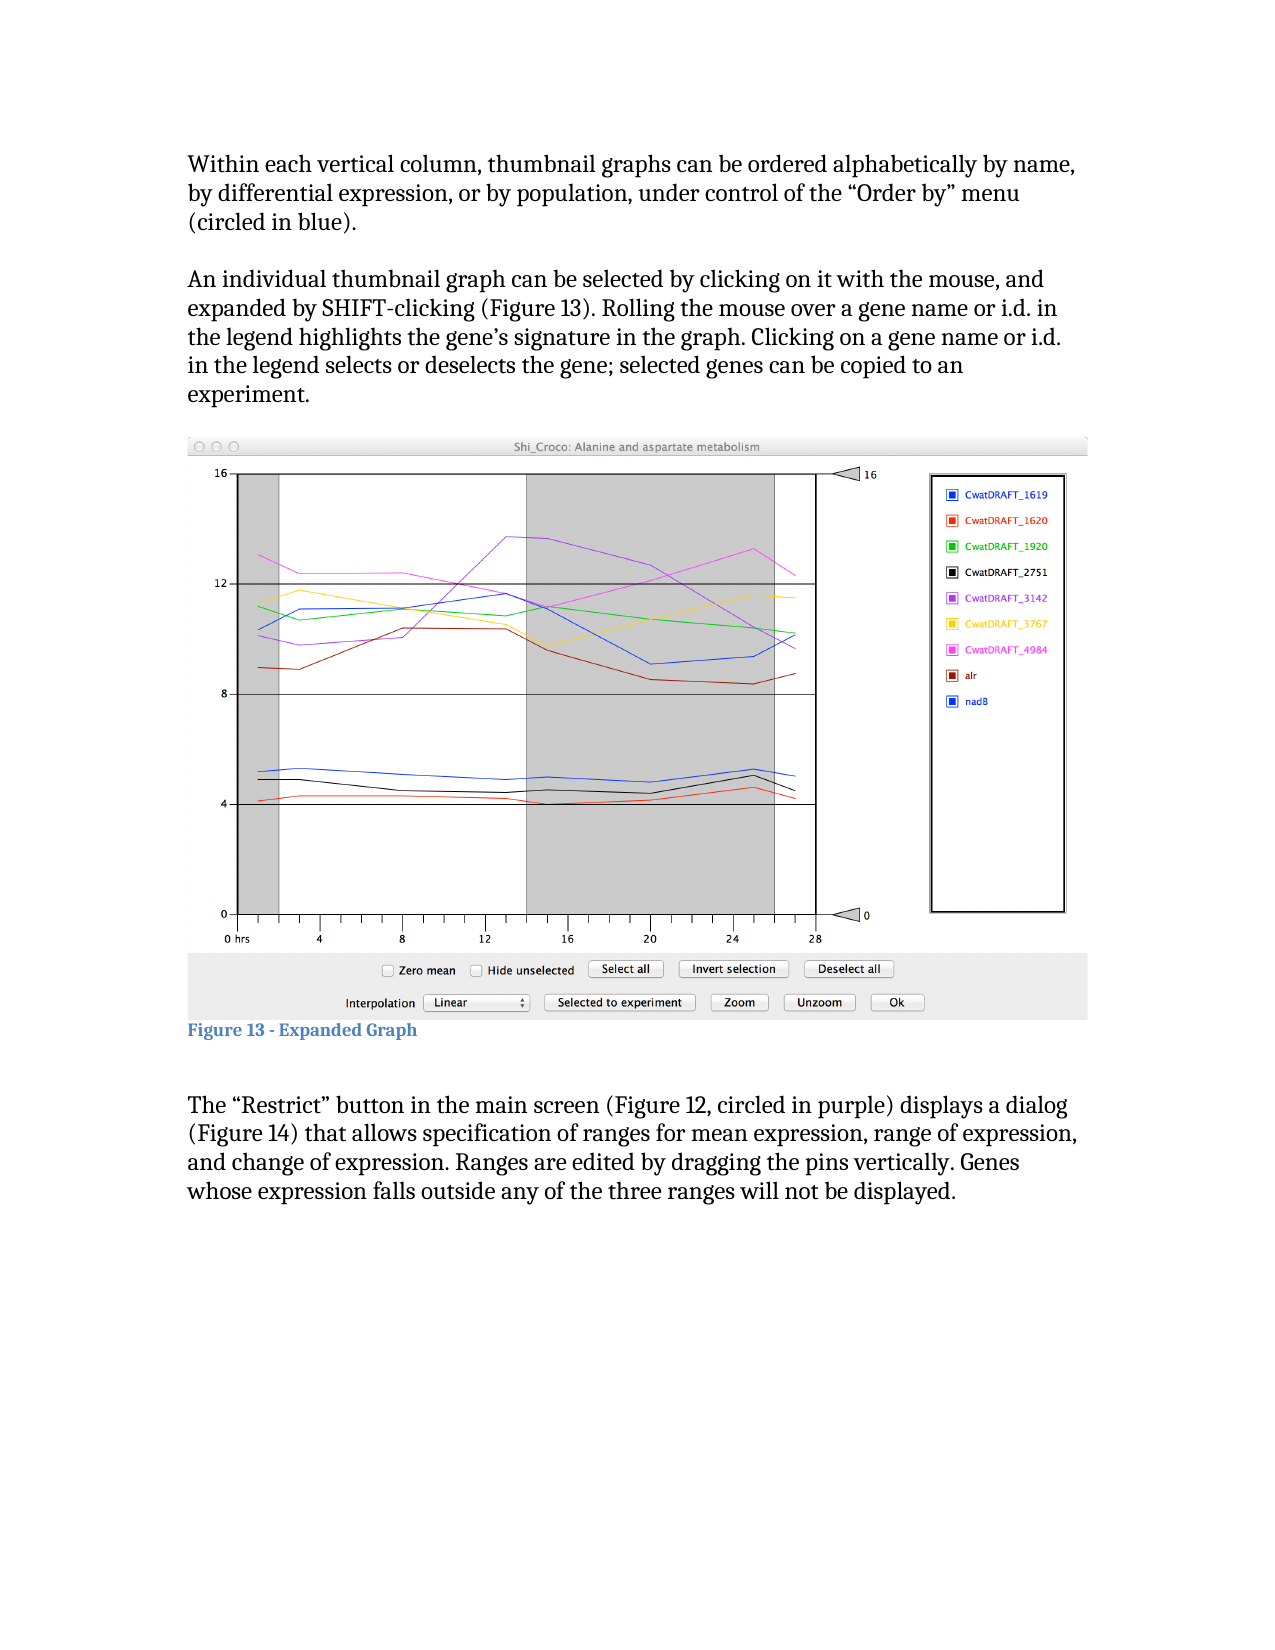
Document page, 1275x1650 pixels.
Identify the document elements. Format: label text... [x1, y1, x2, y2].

picture [187, 437, 1088, 1020]
text The “Restrict” button in the main screen (Figure 12, circled in purple) displays a dialog (Figure 14) that allows specification of ranges for mean expression, range of expression, and change of expression. Ranges are edited by dragging the pins vertically. Genes whose expression falls outside any of the three ranges will not be displayed. [187, 1091, 1087, 1206]
text An individual thumbnail graph can be selected by clicking on it with the mouse, and expanded by SHIFT-clicking (Figure 13). Rolling the mouse over a gene name or i.d. in the legend highlights the gene’s signature in the graph. Clicking on a gene name or i.d. in the legend selects or deselects the gene; selected genes can be copied to an experiment. [187, 265, 1087, 409]
text Within each vertical column, thumbnail graphs can be ordered alphabetically by name, by differential expression, or by population, under control of the “Order by” menu (circled in blue). [187, 150, 1087, 236]
